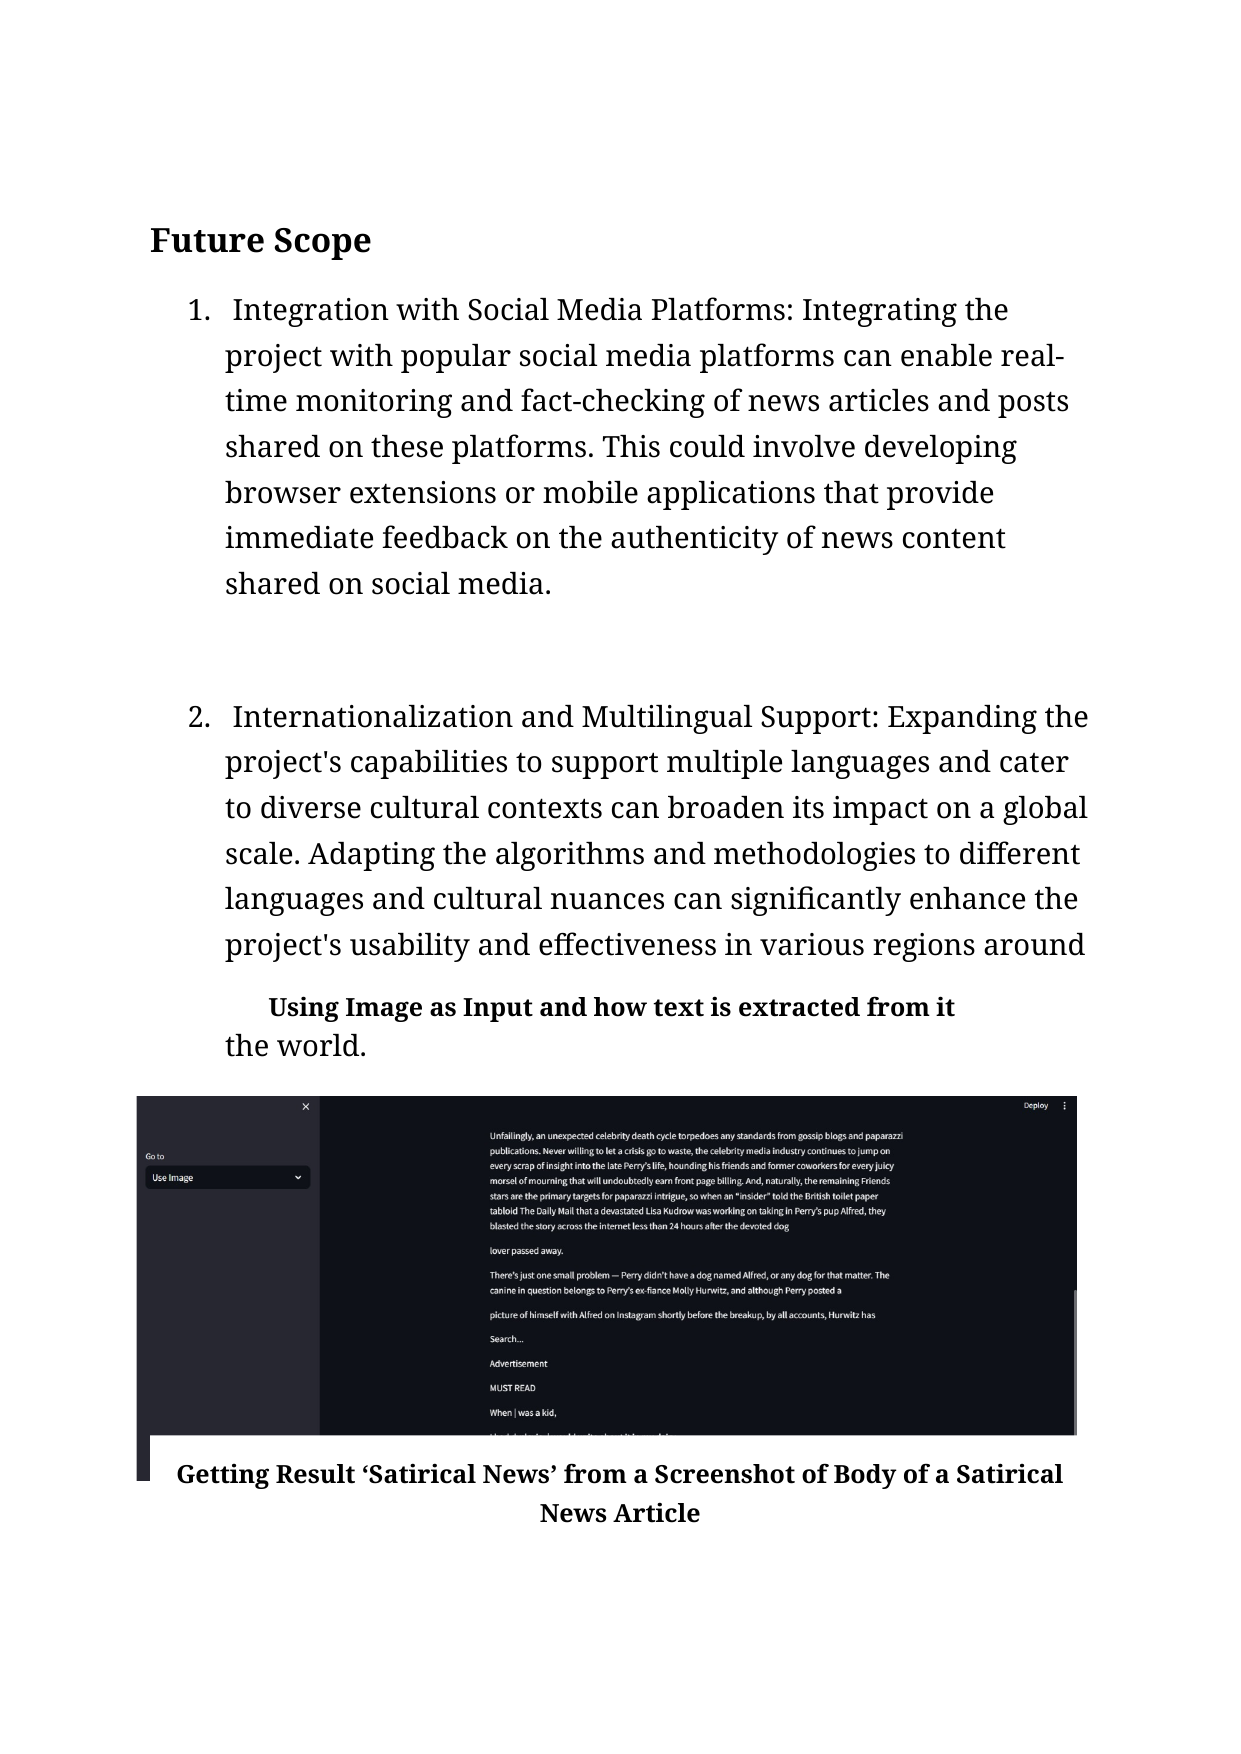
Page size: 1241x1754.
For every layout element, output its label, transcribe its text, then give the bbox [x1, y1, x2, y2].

list Integration with Social Media Platforms: Integrating the project with popular social media platforms can enable real-time monitoring and fact-checking of news articles and posts shared on these platforms. This could involve developing browser extensions or mobile applications that provide immediate feedback on the authenticity of news content shared on social media. [187, 289, 1090, 603]
text Future Scope [150, 216, 1090, 262]
picture [136, 1096, 1077, 1481]
list Internationalization and Multilingual Support: Expanding the project's capabilities to support multiple languages and cater to diverse cultural contexts can broaden its impact on a global scale. Adapting the algorithms and methodologies to different languages and cultural nuances can significantly enhance the project's usability and effectiveness in various regions around the world. [187, 696, 1090, 1065]
